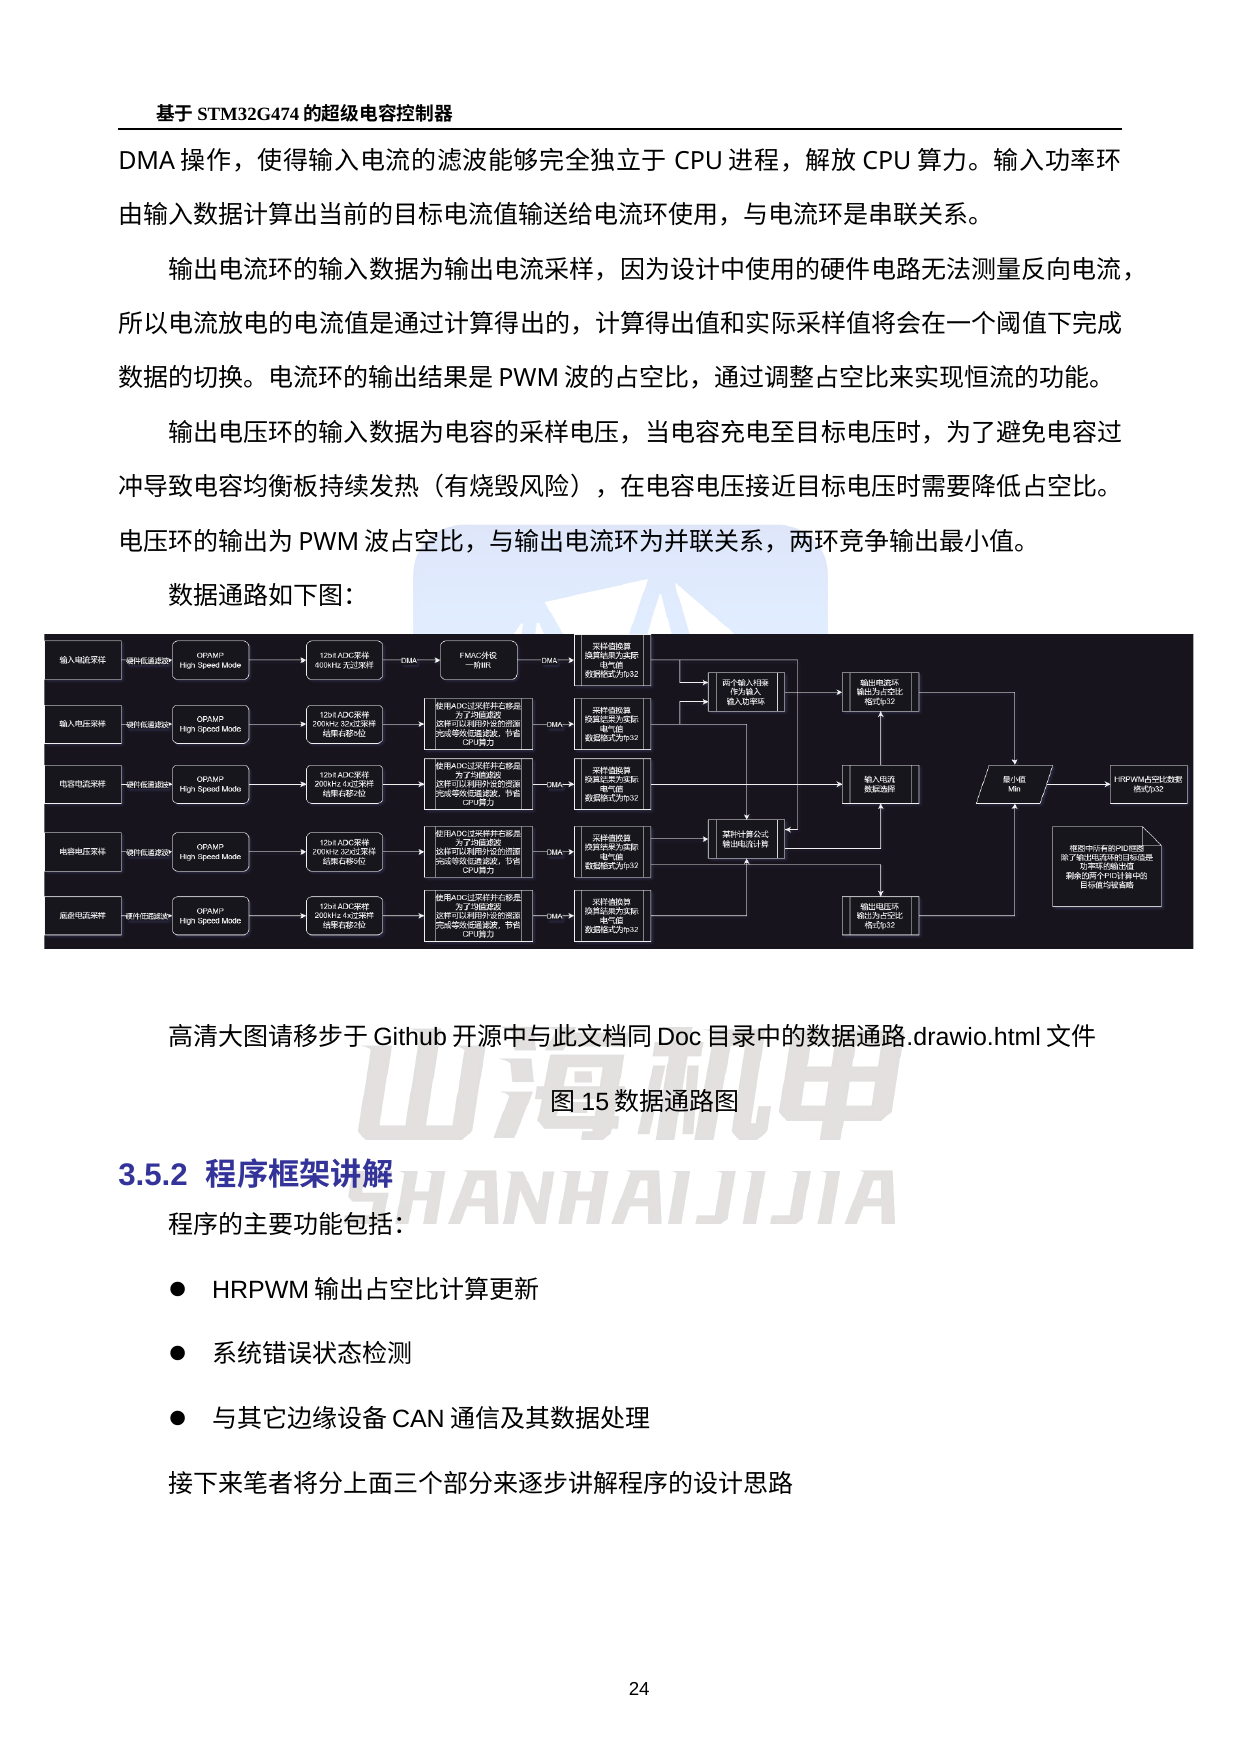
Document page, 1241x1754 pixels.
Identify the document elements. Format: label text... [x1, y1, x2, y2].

subtitle 程序框架讲解 [118, 1149, 1122, 1194]
picture [44, 634, 1194, 949]
text 接下来笔者将分上面三个部分来逐步讲解程序的设计思路 [168, 1463, 1122, 1500]
text 程序的主要功能包括： [118, 1204, 1122, 1241]
text 数据通路如下图： [118, 575, 1122, 612]
text 输出电流环的输入数据为输出电流采样，因为设计中使用的硬件电路无法测量反向电流，所以电流放电的电流值是通过计算得出的，计算得出值和实际采样值将会在一个阈值下完成数据的切换。电流环的输出结果是PWM波的占空比，通过调整占空比来实现恒流的功能。 [118, 249, 1122, 394]
text 输出电压环的输入数据为电容的采样电压，当电容充电至目标电压时，为了避免电容过冲导致电容均衡板持续发热（有烧毁风险），在电容电压接近目标电压时需要降低占空比。电压环的输出为PWM波占空比，与输出电流环为并联关系，两环竞争输出最小值。 [118, 412, 1122, 557]
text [118, 140, 1122, 231]
list 与其它边缘设备CAN通信及其数据处理 [168, 1399, 1122, 1435]
list 系统错误状态检测 [168, 1334, 1122, 1370]
text 高清大图请移步于Github开源中与此文档同Doc目录中的数据通路.drawio.html文件 [118, 1016, 1122, 1053]
list HRPWM输出占空比计算更新 [168, 1269, 1122, 1305]
text 图 15 数据通路图 [118, 1081, 1122, 1117]
